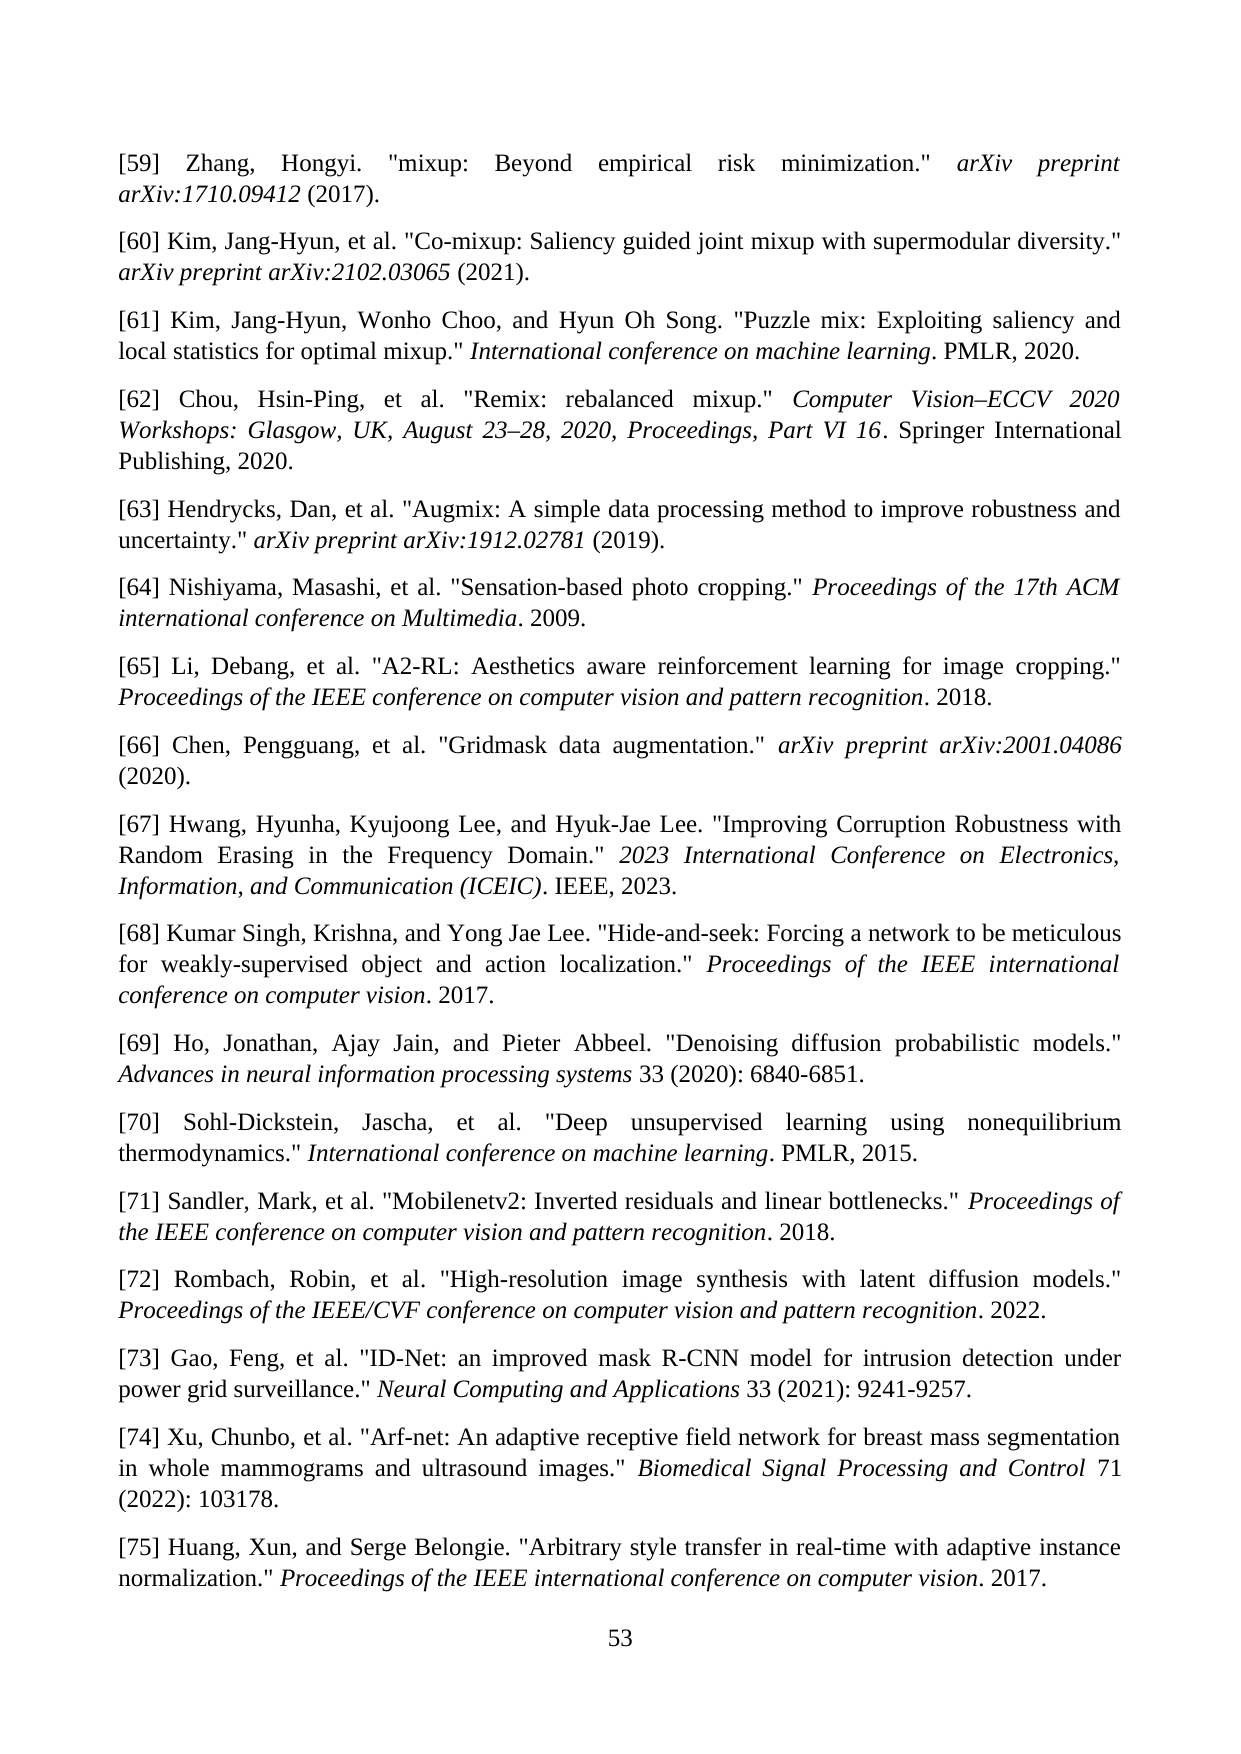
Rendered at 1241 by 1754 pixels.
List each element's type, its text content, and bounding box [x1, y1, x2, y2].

text [74] Xu, Chunbo, et al. "Arf-net: An adaptive receptive field network for breast mass segmentation in whole mammograms and ultrasound images." Biomedical Signal Processing and Control 71 (2022): 103178. [118, 1422, 1122, 1513]
text [69] Ho, Jonathan, Ajay Jain, and Pieter Abbeel. "Denoising diffusion probabilistic models." Advances in neural information processing systems 33 (2020): 6840-6851. [118, 1028, 1122, 1088]
text [66] Chen, Pengguang, et al. "Gridmask data augmentation." arXiv preprint arXiv:2001.04086 (2020). [118, 730, 1122, 790]
text [70] Sohl-Dickstein, Jascha, et al. "Deep unsupervised learning using nonequilibrium thermodynamics." International conference on machine learning. PMLR, 2015. [118, 1107, 1122, 1167]
text [71] Sandler, Mark, et al. "Mobilenetv2: Inverted residuals and linear bottlenecks." Proceedings of the IEEE conference on computer vision and pattern recognition. 2018. [118, 1186, 1122, 1246]
text [59] Zhang, Hongyi. "mixup: Beyond empirical risk minimization." arXiv preprint arXiv:1710.09412 (2017). [118, 148, 1122, 207]
text [62] Chou, Hsin-Ping, et al. "Remix: rebalanced mixup." Computer Vision–ECCV 2020 Workshops: Glasgow, UK, August 23–28, 2020, Proceedings, Part VI 16. Springer International Publishing, 2020. [118, 384, 1122, 475]
text [64] Nishiyama, Masashi, et al. "Sensation-based photo cropping." Proceedings of the 17th ACM international conference on Multimedia. 2009. [118, 572, 1122, 632]
text [72] Rombach, Robin, et al. "High-resolution image synthesis with latent diffusion models." Proceedings of the IEEE/CVF conference on computer vision and pattern recognition. 2022. [118, 1264, 1122, 1324]
text [63] Hendrycks, Dan, et al. "Augmix: A simple data processing method to improve robustness and uncertainty." arXiv preprint arXiv:1912.02781 (2019). [118, 494, 1122, 553]
text [73] Gao, Feng, et al. "ID-Net: an improved mask R-CNN model for intrusion detection under power grid surveillance." Neural Computing and Applications 33 (2021): 9241-9257. [118, 1343, 1122, 1403]
text [61] Kim, Jang-Hyun, Wonho Choo, and Hyun Oh Song. "Puzzle mix: Exploiting saliency and local statistics for optimal mixup." International conference on machine learning. PMLR, 2020. [118, 305, 1122, 365]
text [65] Li, Debang, et al. "A2-RL: Aesthetics aware reinforcement learning for image cropping." Proceedings of the IEEE conference on computer vision and pattern recognition. 2018. [118, 651, 1122, 711]
text [68] Kumar Singh, Krishna, and Yong Jae Lee. "Hide-and-seek: Forcing a network to be meticulous for weakly-supervised object and action localization." Proceedings of the IEEE international conference on computer vision. 2017. [118, 918, 1122, 1009]
text [60] Kim, Jang-Hyun, et al. "Co-mixup: Saliency guided joint mixup with supermodular diversity." arXiv preprint arXiv:2102.03065 (2021). [118, 226, 1122, 286]
text [67] Hwang, Hyunha, Kyujoong Lee, and Hyuk-Jae Lee. "Improving Corruption Robustness with Random Erasing in the Frequency Domain." 2023 International Conference on Electronics, Information, and Communication (ICEIC). IEEE, 2023. [118, 809, 1122, 899]
text [75] Huang, Xun, and Serge Belongie. "Arbitrary style transfer in real-time with adaptive instance normalization." Proceedings of the IEEE international conference on computer vision. 2017. [118, 1532, 1122, 1592]
